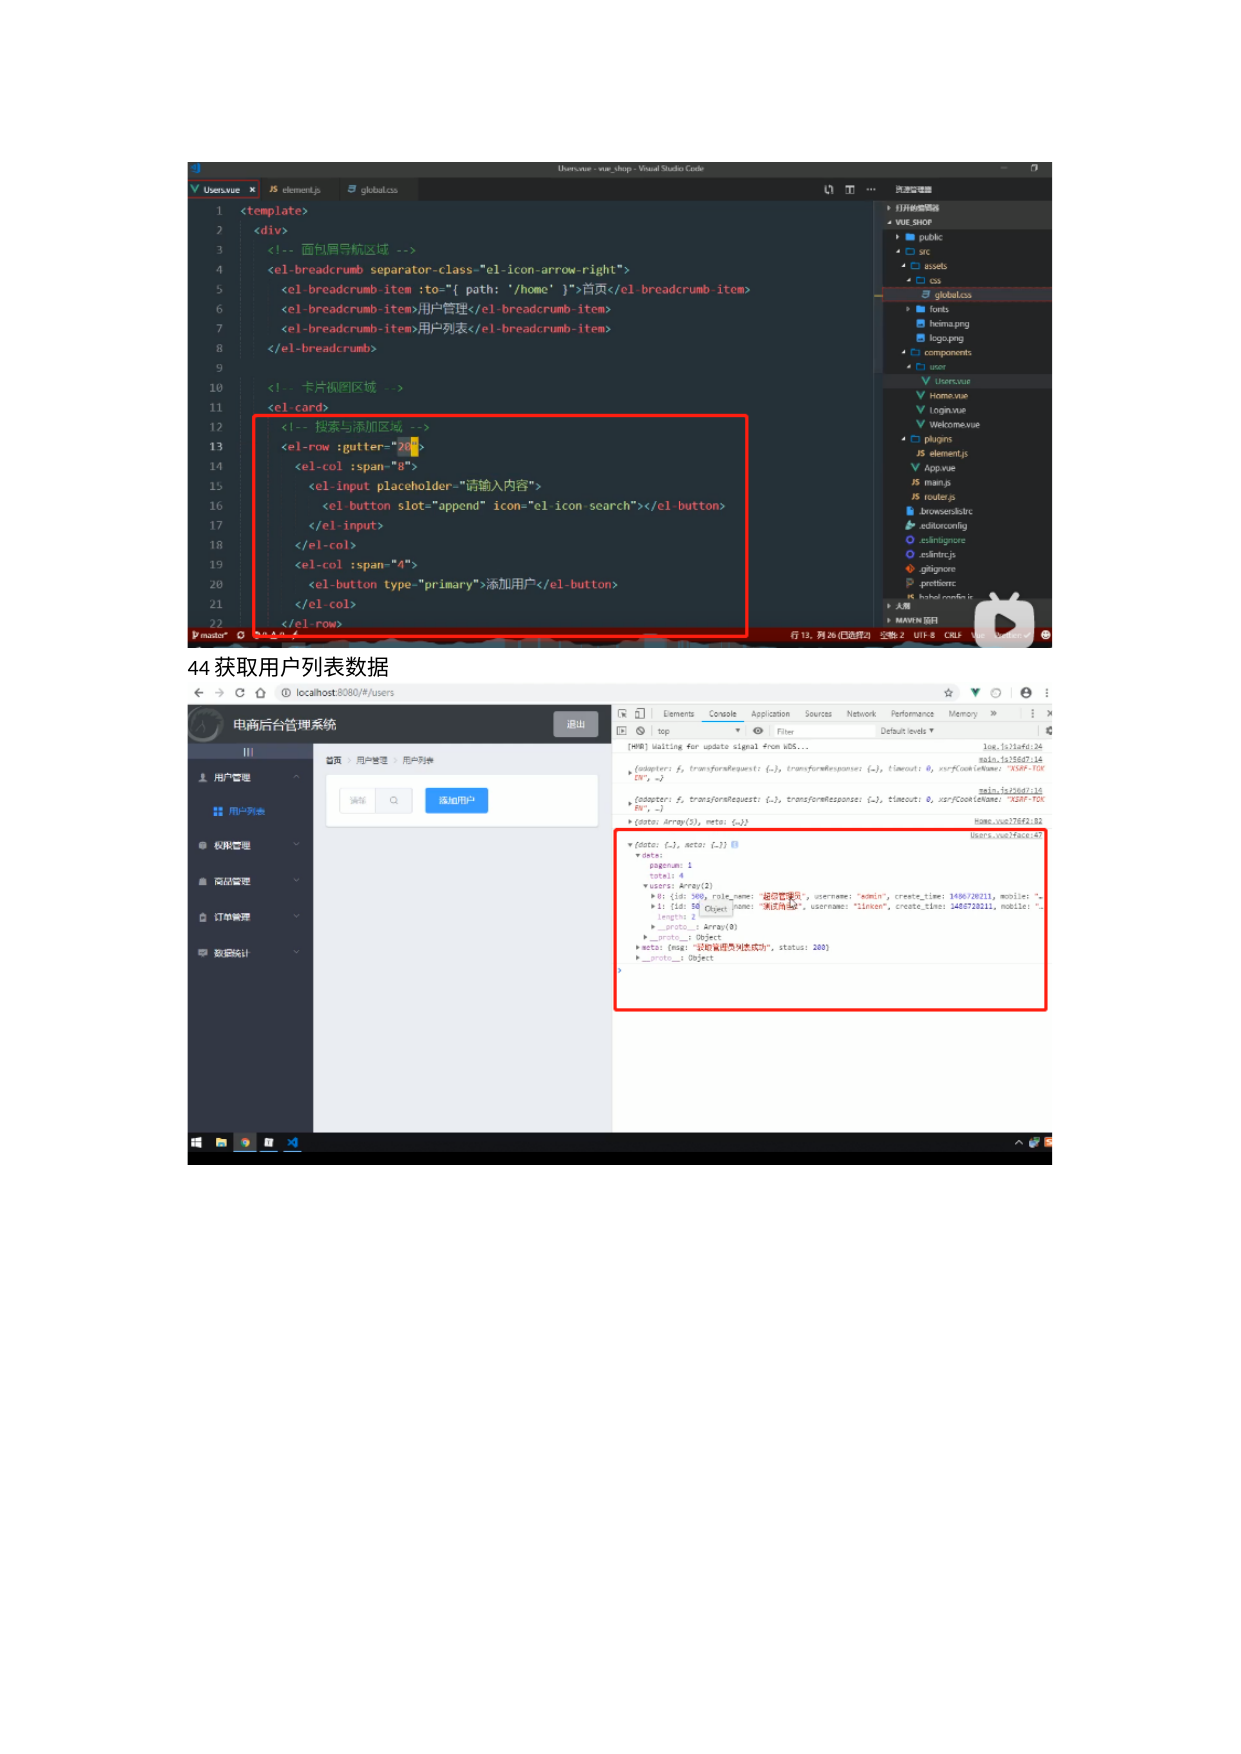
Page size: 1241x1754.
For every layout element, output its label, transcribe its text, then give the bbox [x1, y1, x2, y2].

text 44获取用户列表数据 [187, 649, 1053, 682]
picture [187, 682, 1053, 1165]
picture [187, 162, 1053, 648]
